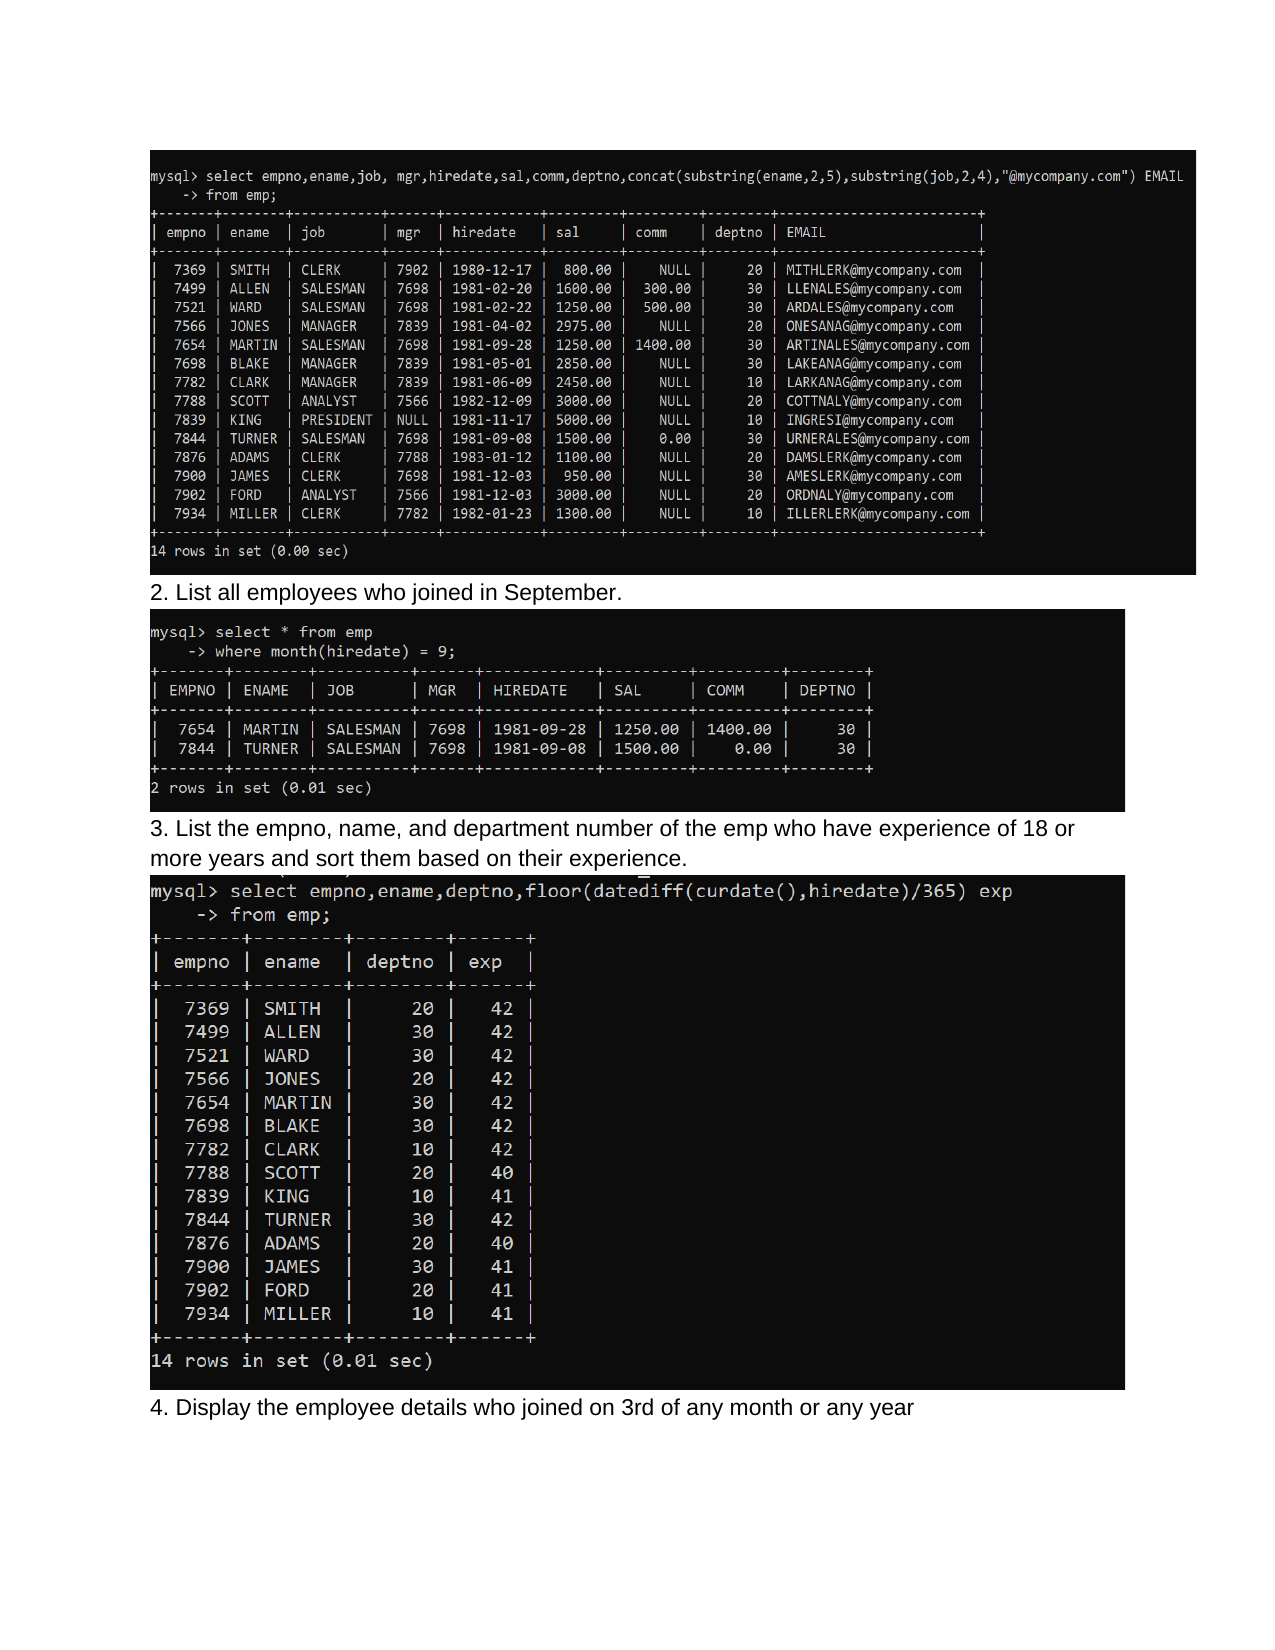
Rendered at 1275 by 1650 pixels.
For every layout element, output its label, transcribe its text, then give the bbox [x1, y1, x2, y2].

picture [150, 609, 1125, 812]
picture [150, 150, 1197, 575]
text 2. List all employees who joined in September. [150, 579, 1125, 605]
text 3. List the empno, name, and department number of the emp who have experience of 18 or [150, 815, 1125, 841]
text more years and sort them based on their experience. [150, 845, 1125, 872]
picture [150, 875, 1125, 1390]
text 4. Display the employee details who joined on 3rd of any month or any year [150, 1394, 1125, 1420]
